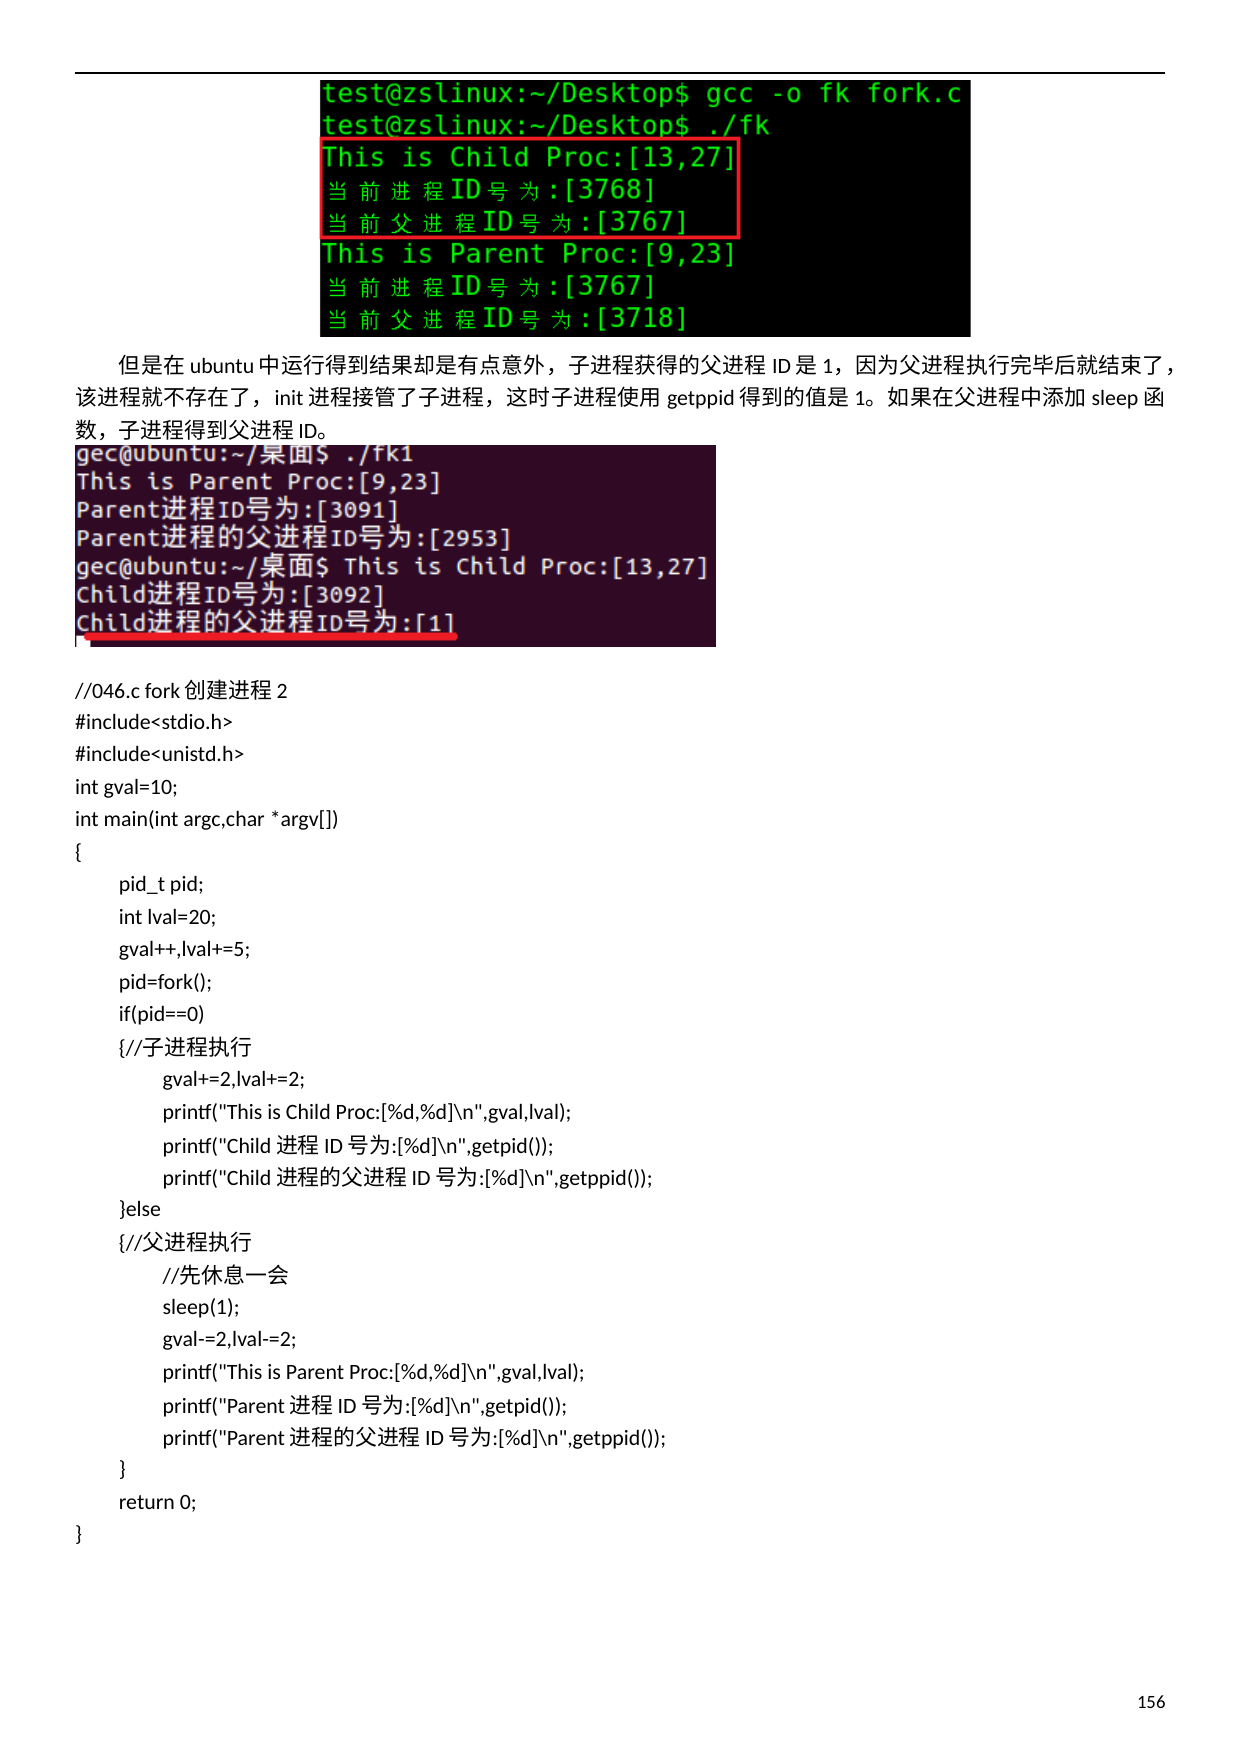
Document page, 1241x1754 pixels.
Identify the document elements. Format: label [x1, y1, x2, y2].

picture [75, 445, 716, 647]
picture [319, 80, 971, 337]
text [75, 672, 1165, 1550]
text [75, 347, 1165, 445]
